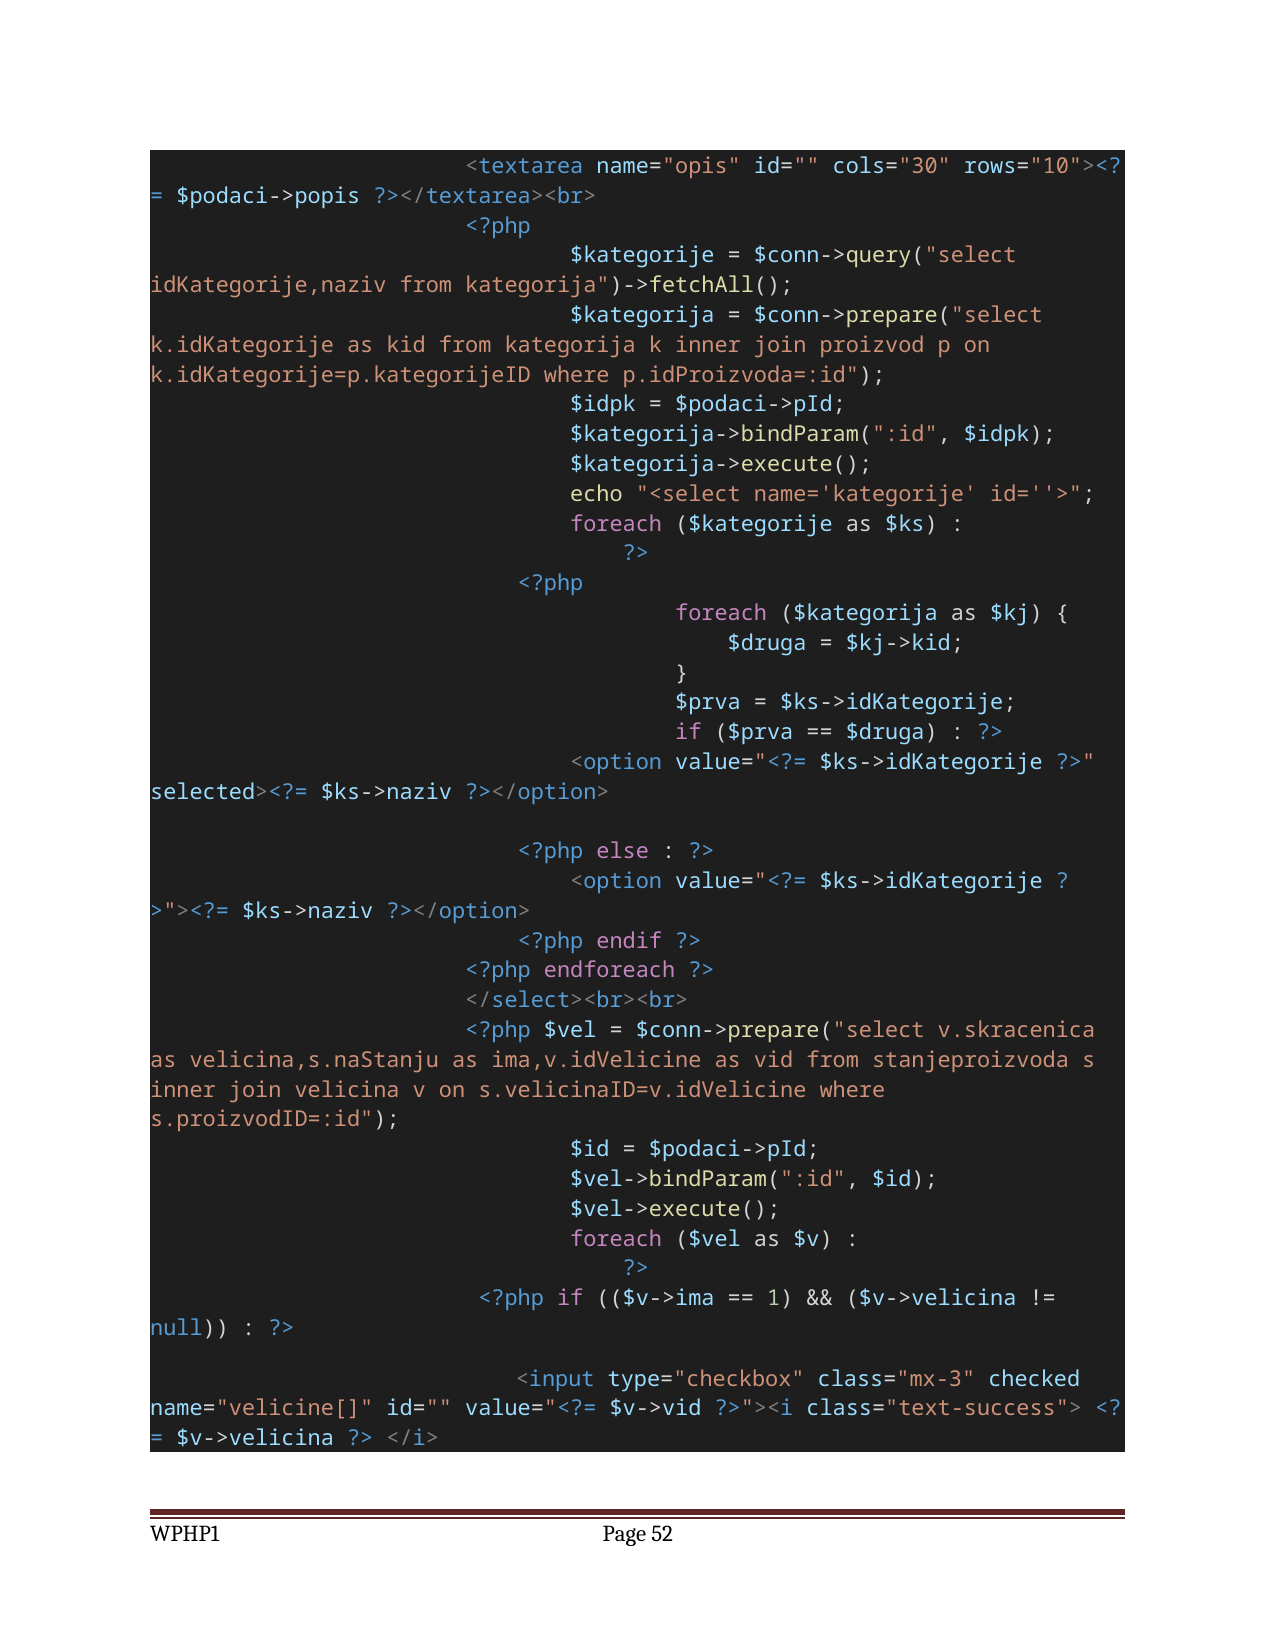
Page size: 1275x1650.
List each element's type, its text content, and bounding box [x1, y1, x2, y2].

text ?> [150, 1252, 1125, 1282]
text foreach ($kategorije as $ks) : [150, 507, 1125, 537]
text $kategorije = $conn->query("select idKategorije,naziv from kategorija")->fetchAll(); [150, 239, 1125, 299]
text if ($prva == $druga) : ?> [150, 716, 1125, 746]
text <?php [150, 209, 1125, 239]
text <?php endif ?> [150, 924, 1125, 954]
text $prva = $ks->idKategorije; [150, 686, 1125, 716]
text echo "<select name='kategorije' id=''>"; [150, 478, 1125, 507]
text $kategorija->execute(); [150, 448, 1125, 478]
text $druga = $kj->kid; [150, 627, 1125, 656]
text ?> [150, 537, 1125, 567]
text $id = $podaci->pId; [150, 1133, 1125, 1163]
text <input type="checkbox" class="mx-3" checked name="velicine[]" id="" value="<?= $v->vid ?>"><i class="text-success"> <?= $v->velicina ?> </i> [150, 1362, 1125, 1452]
text foreach ($kategorija as $kj) { [150, 597, 1125, 627]
text } [150, 656, 1125, 686]
text <?php else : ?> [150, 835, 1125, 865]
text <?php if (($v->ima == 1) && ($v->velicina != null)) : ?> [150, 1282, 1125, 1342]
text <option value="<?= $ks->idKategorije ?>"><?= $ks->naziv ?></option> [150, 865, 1125, 924]
text <textarea name="opis" id="" cols="30" rows="10"><?= $podaci->popis ?></textarea><br> [150, 150, 1125, 209]
text $vel->execute(); [150, 1193, 1125, 1222]
text foreach ($vel as $v) : [150, 1222, 1125, 1252]
text $kategorija->bindParam(":id", $idpk); [150, 418, 1125, 448]
text $idpk = $podaci->pId; [150, 388, 1125, 418]
text <?php [150, 567, 1125, 597]
text </select><br><br> [150, 984, 1125, 1014]
text $kategorija = $conn->prepare("select k.idKategorije as kid from kategorija k inner join proizvod p on k.idKategorije=p.kategorijeID where p.idProizvoda=:id"); [150, 299, 1125, 388]
text <?php endforeach ?> [150, 954, 1125, 984]
text <option value="<?= $ks->idKategorije ?>" selected><?= $ks->naziv ?></option> [150, 746, 1125, 805]
text <?php $vel = $conn->prepare("select v.skracenica as velicina,s.naStanju as ima,v.idVelicine as vid from stanjeproizvoda s inner join velicina v on s.velicinaID=v.idVelicine where s.proizvodID=:id"); [150, 1014, 1125, 1133]
text $vel->bindParam(":id", $id); [150, 1163, 1125, 1193]
